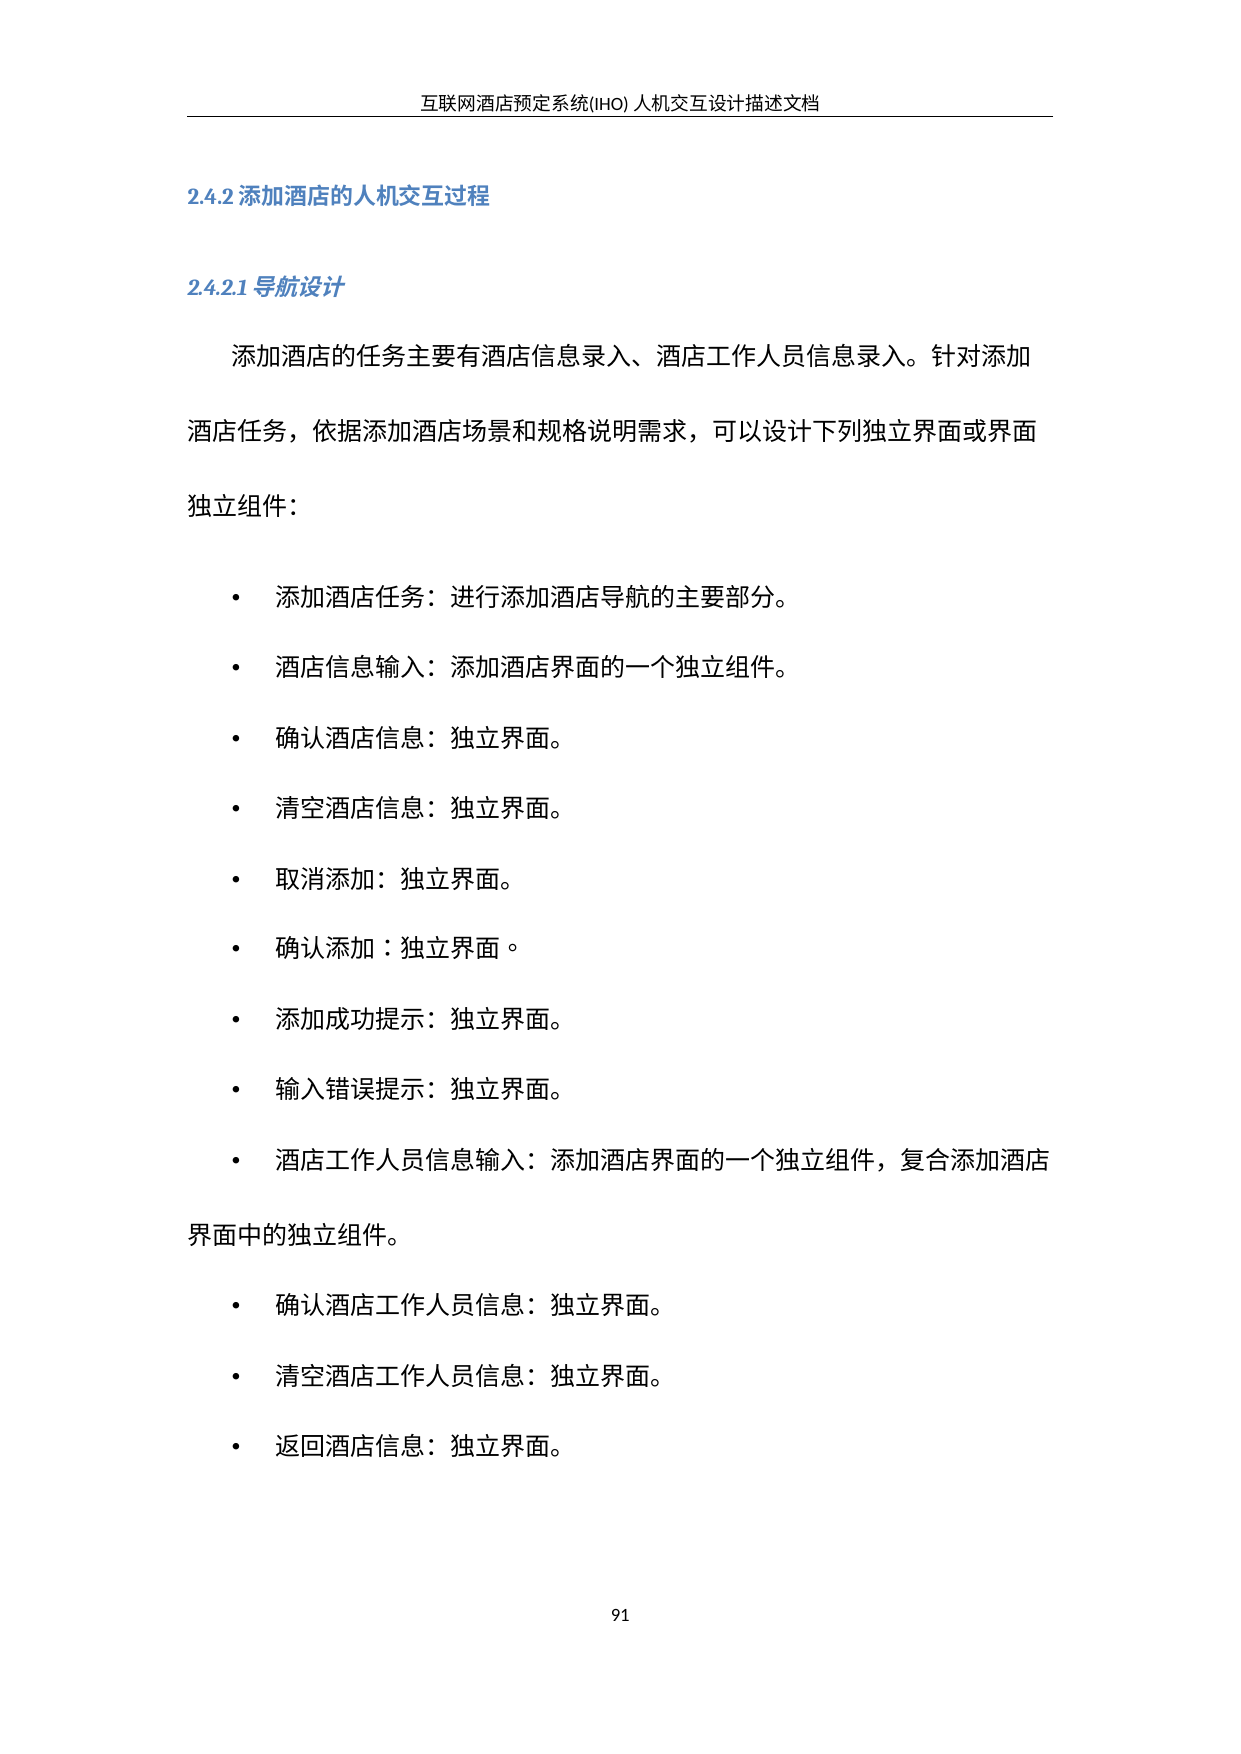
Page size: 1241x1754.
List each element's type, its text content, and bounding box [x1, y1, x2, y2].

list 添加酒店任务：进行添加酒店导航的主要部分。 [187, 563, 1053, 628]
list 添加成功提示：独立界面。 [187, 985, 1053, 1050]
subtitle 2.4.2添加酒店的人机交互过程 [187, 162, 1053, 227]
text 添加酒店的任务主要有酒店信息录入、酒店工作人员信息录入。针对添加酒店任务，依据添加酒店场景和规格说明需求，可以设计下列独立界面或界面独立组件： [187, 322, 1053, 537]
list 取消添加：独立界面。 [187, 845, 1053, 910]
list 返回酒店信息：独立界面。 [187, 1412, 1053, 1477]
list 确认酒店工作人员信息：独立界面。 [187, 1271, 1053, 1336]
list 输入错误提示：独立界面。 [187, 1056, 1053, 1121]
list 确认添加：独立界面。 [187, 915, 1053, 980]
list 清空酒店信息：独立界面。 [187, 774, 1053, 839]
list 酒店工作人员信息输入：添加酒店界面的一个独立组件，复合添加酒店界面中的独立组件。 [187, 1126, 1053, 1266]
subtitle 2.4.2.1导航设计 [187, 252, 1053, 317]
list 酒店信息输入：添加酒店界面的一个独立组件。 [187, 633, 1053, 698]
list 确认酒店信息：独立界面。 [187, 704, 1053, 769]
list 清空酒店工作人员信息：独立界面。 [187, 1342, 1053, 1407]
